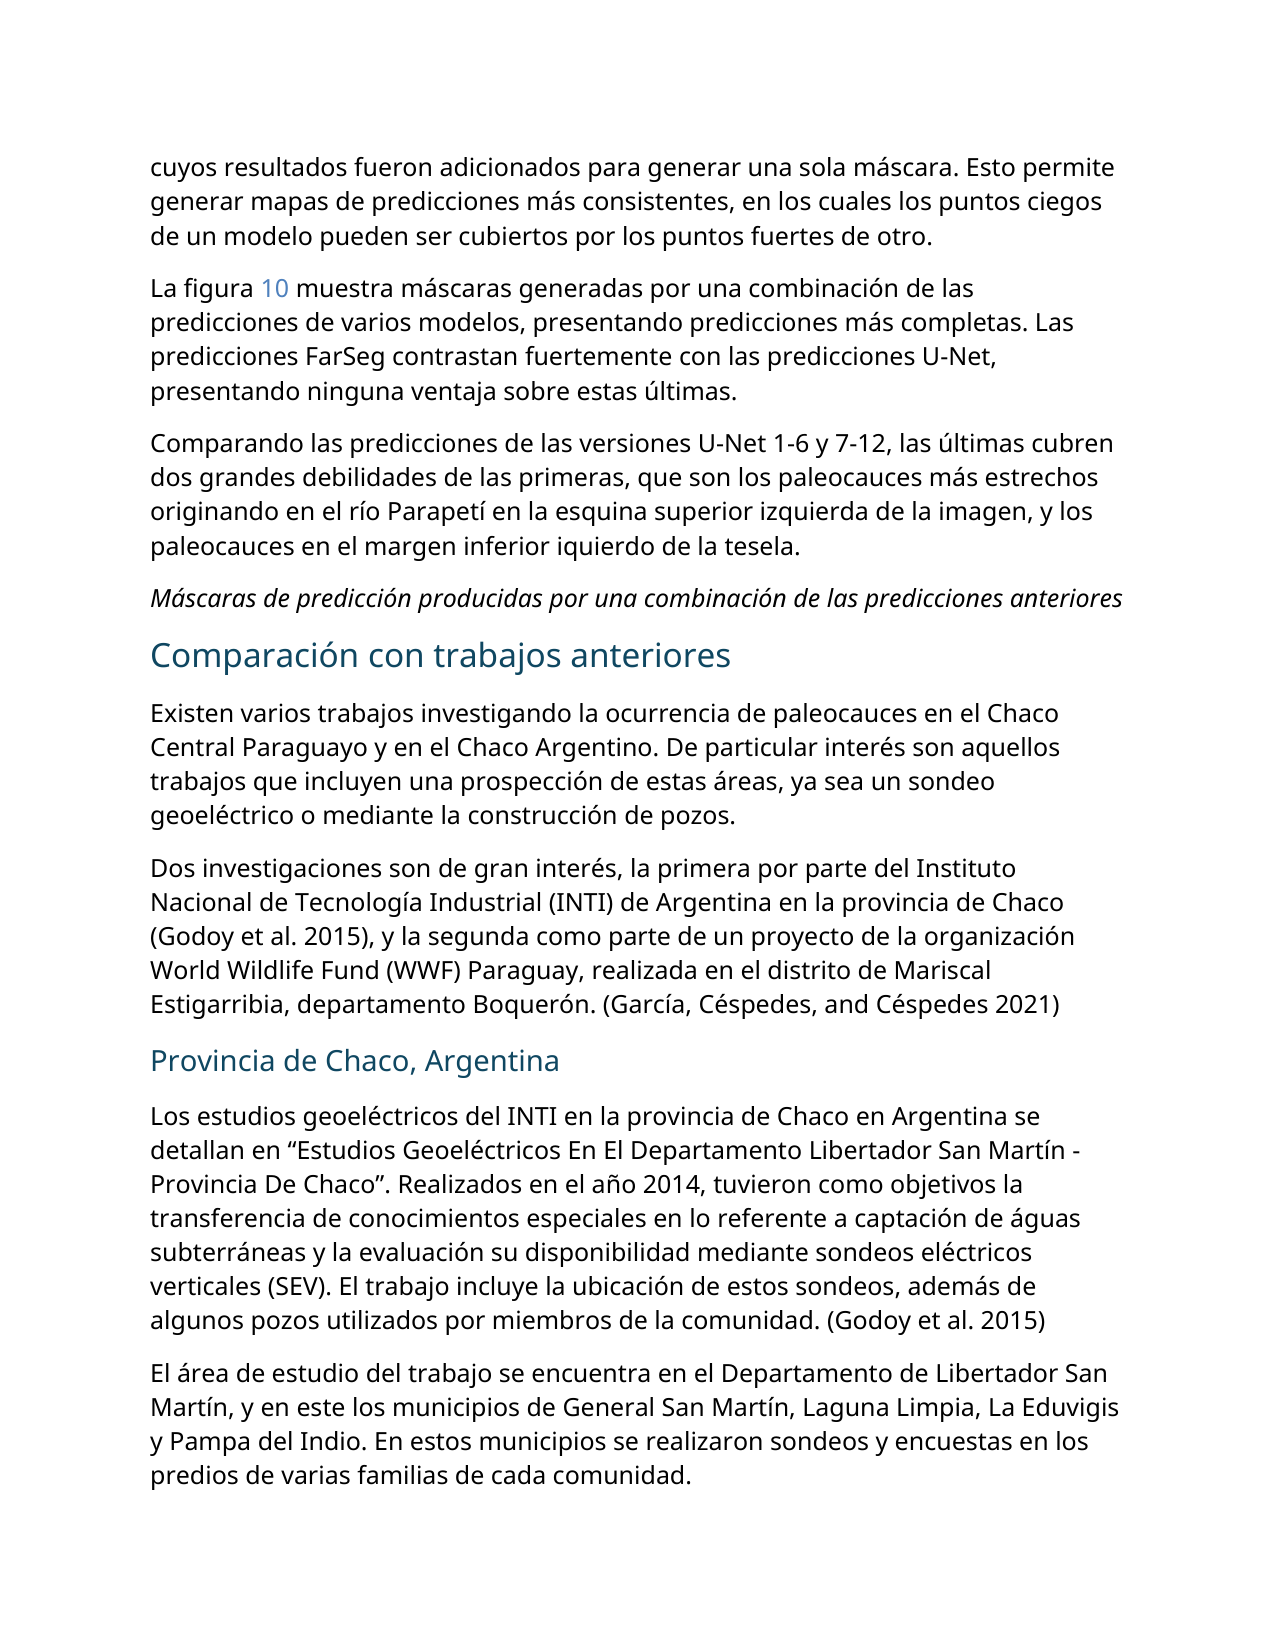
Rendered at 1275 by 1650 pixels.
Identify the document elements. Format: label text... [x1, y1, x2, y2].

text Los estudios geoeléctricos del INTI en la provincia de Chaco en Argentina se detallan en “Estudios Geoeléctricos En El Departamento Libertador San Martín - Provincia De Chaco”. Realizados en el año 2014, tuvieron como objetivos la transferencia de conocimientos especiales en lo referente a captación de águas subterráneas y la evaluación su disponibilidad mediante sondeos eléctricos verticales (SEV). El trabajo incluye la ubicación de estos sondeos, además de algunos pozos utilizados por miembros de la comunidad. (Godoy et al. 2015) [150, 1098, 1125, 1337]
text Máscaras de predicción producidas por una combinación de las predicciones anteriores [150, 581, 1125, 615]
subtitle Comparación con trabajos anteriores [150, 632, 1125, 677]
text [150, 150, 1125, 252]
text Comparando las predicciones de las versiones U-Net 1-6 y 7-12, las últimas cubren dos grandes debilidades de las primeras, que son los paleocauces más estrechos originando en el río Parapetí en la esquina superior izquierda de la imagen, y los paleocauces en el margen inferior iquierdo de la tesela. [150, 426, 1125, 562]
subtitle Provincia de Chaco, Argentina [150, 1040, 1125, 1079]
text Dos investigaciones son de gran interés, la primera por parte del Instituto Nacional de Tecnología Industrial (INTI) de Argentina en la provincia de Chaco (Godoy et al. 2015), y la segunda como parte de un proyecto de la organización World Wildlife Fund (WWF) Paraguay, realizada en el distrito de Mariscal Estigarribia, departamento Boquerón. (García, Céspedes, and Céspedes 2021) [150, 851, 1125, 1021]
text El área de estudio del trabajo se encuentra en el Departamento de Libertador San Martín, y en este los municipios de General San Martín, Laguna Limpia, La Eduvigis y Pampa del Indio. En estos municipios se realizaron sondeos y encuestas en los predios de varias familias de cada comunidad. [150, 1356, 1125, 1492]
text Existen varios trabajos investigando la ocurrencia de paleocauces en el Chaco Central Paraguayo y en el Chaco Argentino. De particular interés son aquellos trabajos que incluyen una prospección de estas áreas, ya sea un sondeo geoeléctrico o mediante la construcción de pozos. [150, 696, 1125, 832]
text La figura 10 muestra máscaras generadas por una combinación de las predicciones de varios modelos, presentando predicciones más completas. Las predicciones FarSeg contrastan fuertemente con las predicciones U-Net, presentando ninguna ventaja sobre estas últimas. [150, 271, 1125, 407]
